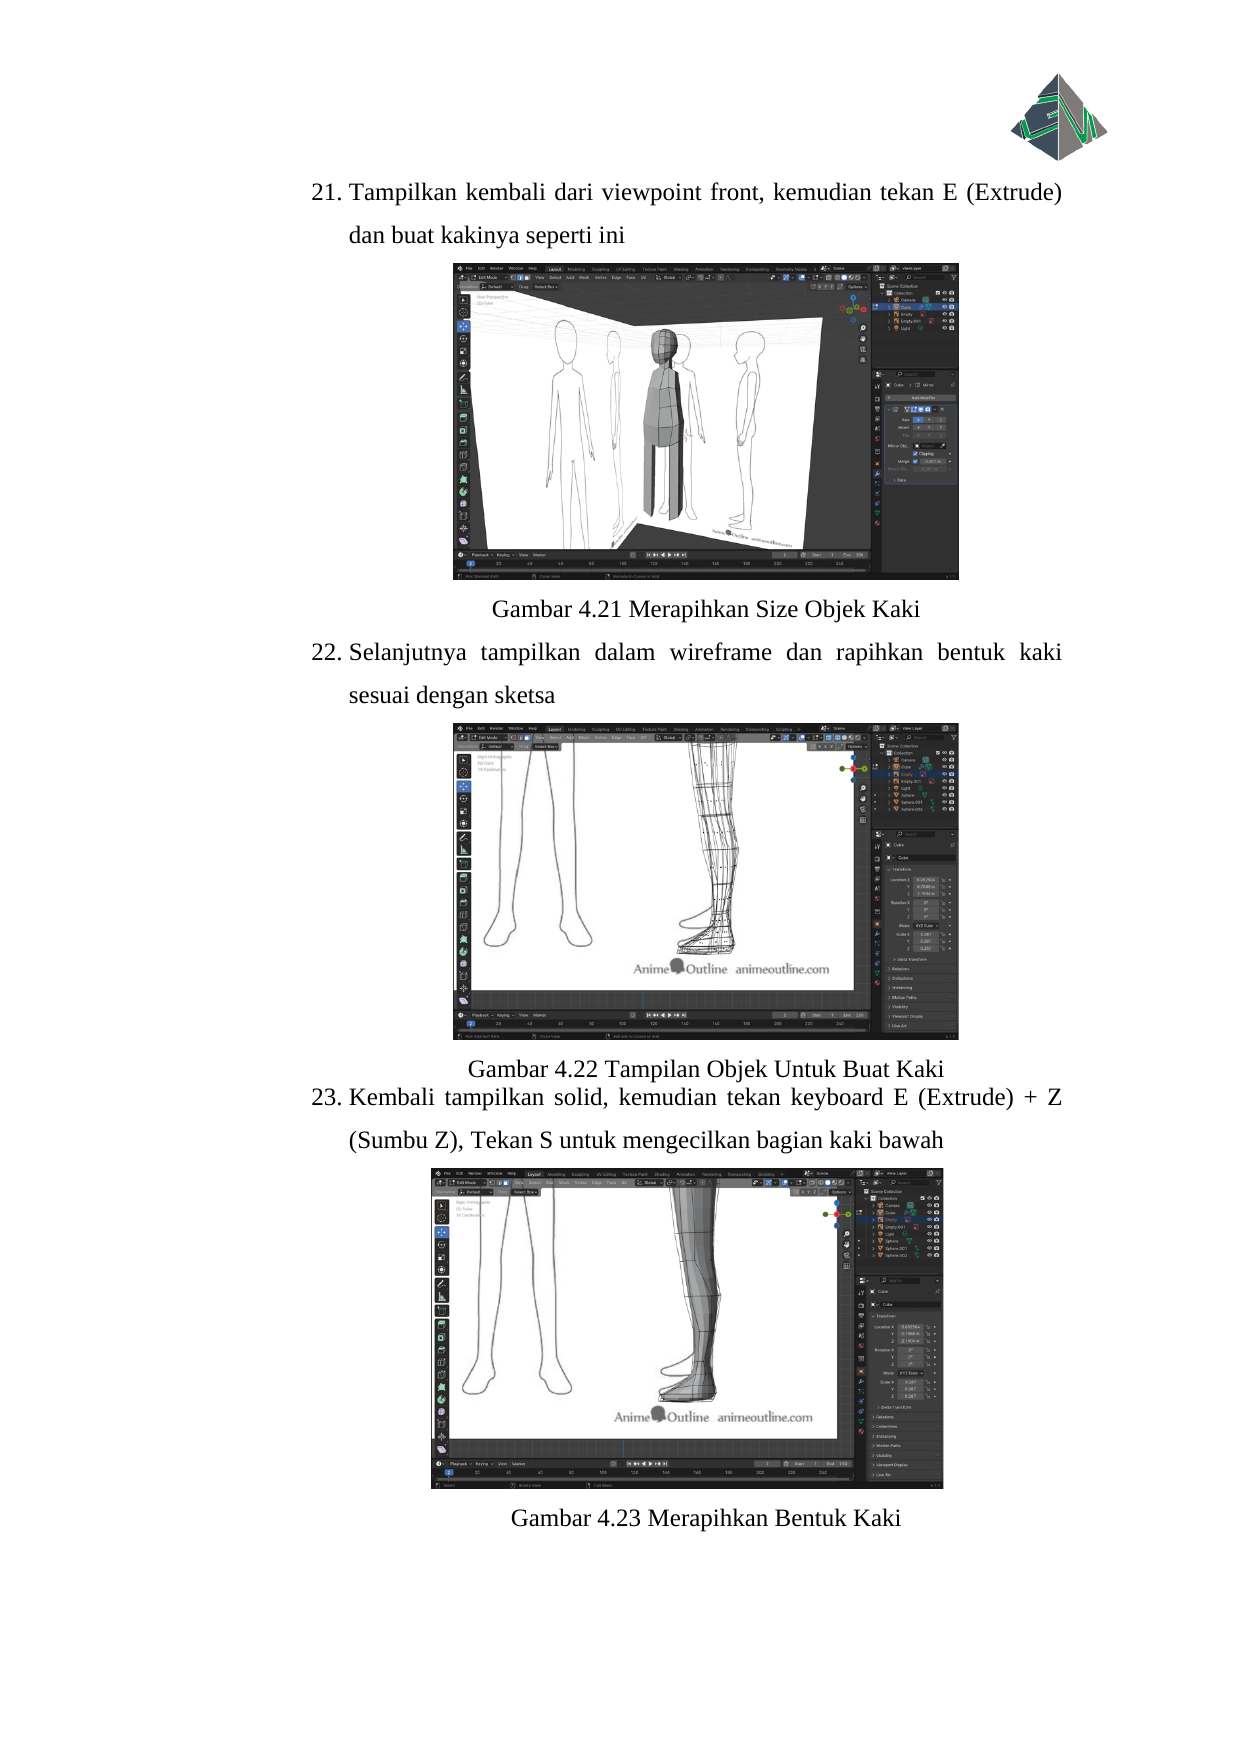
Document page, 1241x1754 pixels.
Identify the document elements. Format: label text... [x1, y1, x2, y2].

subtitle Merapihkan Size Objek Kaki [349, 594, 1063, 623]
list Tampilkan kembali dari viewpoint front, kemudian tekan E (Extrude) dan buat kakinya seperti ini [311, 177, 1063, 249]
list Kembali tampilkan solid, kemudian tekan keyboard E (Extrude) + Z (Sumbu Z), Tekan S untuk mengecilkan bagian kaki bawah [311, 1082, 1063, 1154]
picture [1010, 73, 1108, 161]
picture [453, 723, 959, 1040]
subtitle Tampilan Objek Untuk Buat Kaki [349, 1054, 1063, 1082]
picture [431, 1168, 944, 1489]
subtitle Merapihkan Bentuk Kaki [349, 1503, 1063, 1532]
list Selanjutnya tampilkan dalam wireframe dan rapihkan bentuk kaki sesuai dengan sketsa [311, 637, 1063, 709]
picture [453, 263, 959, 580]
